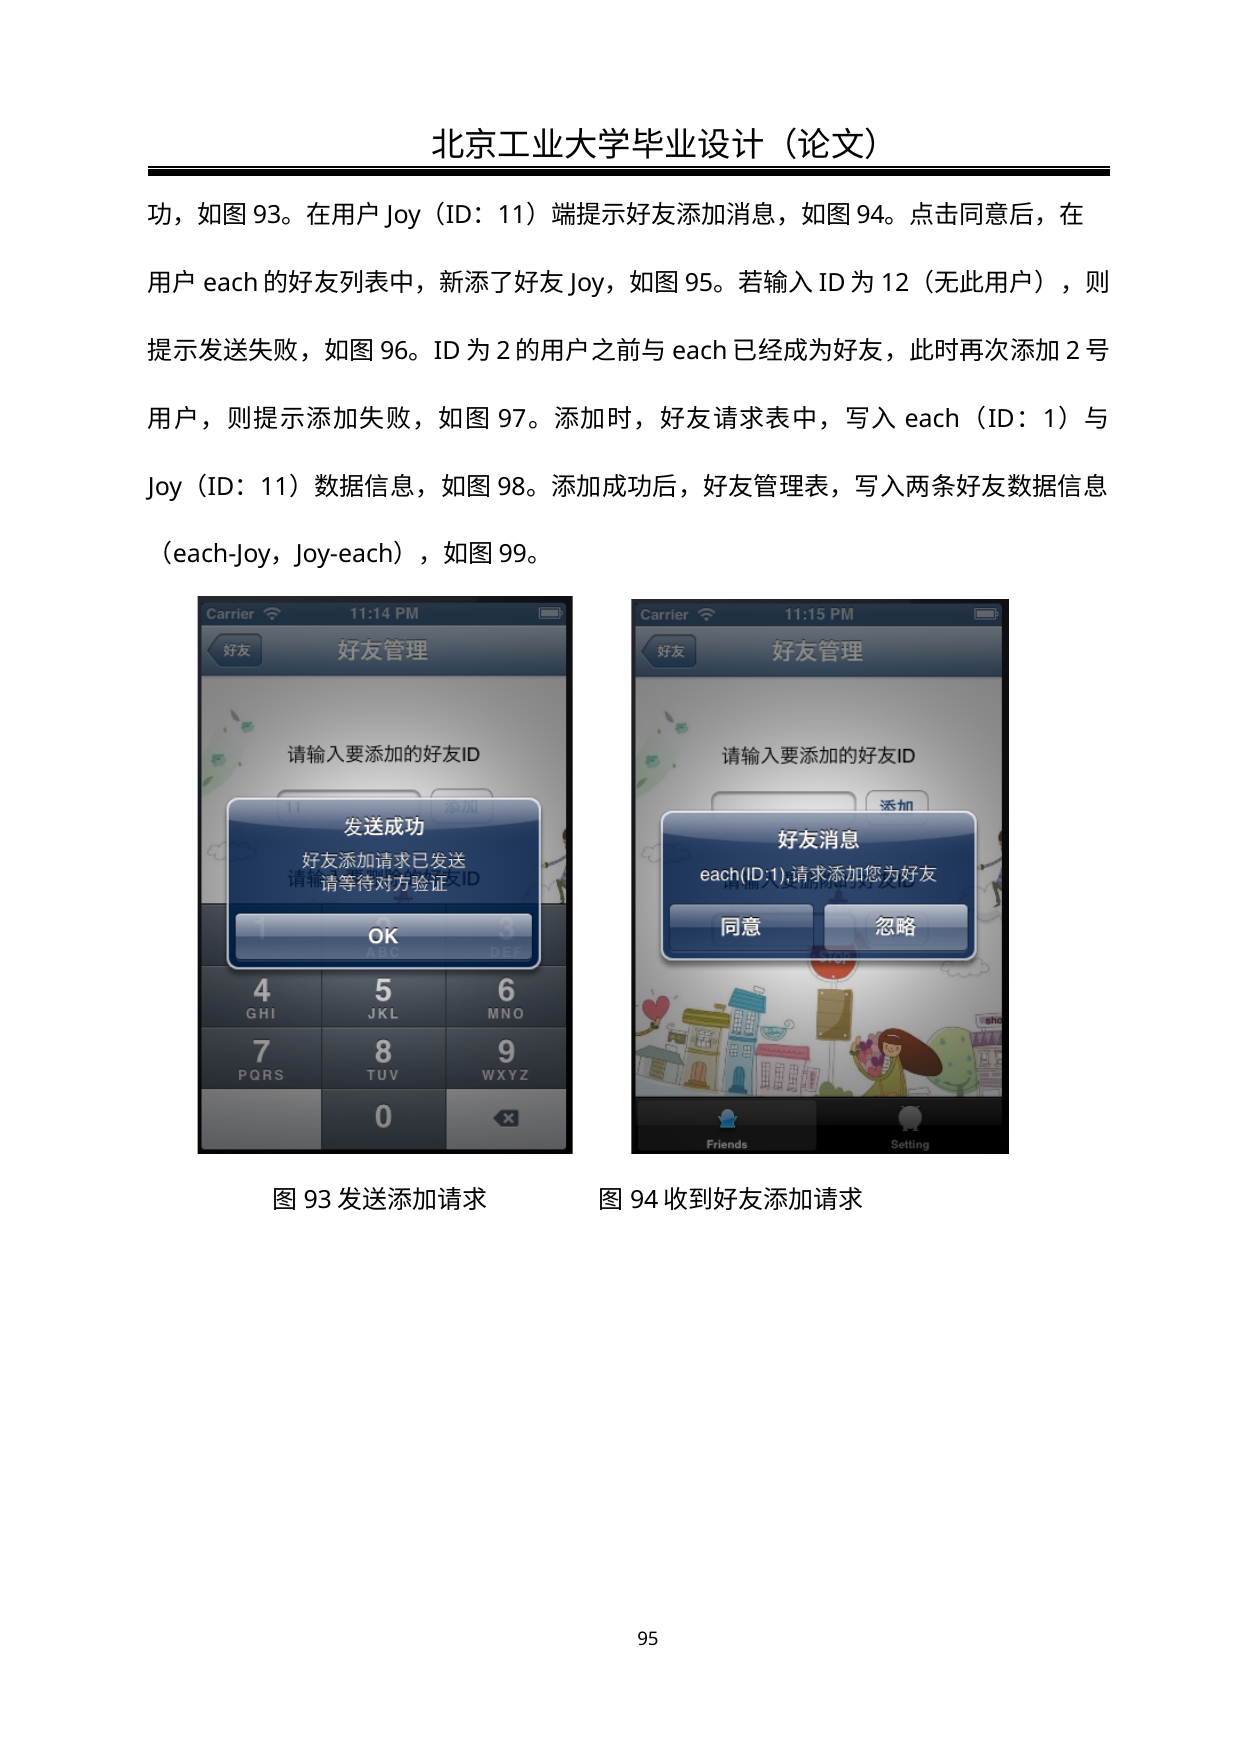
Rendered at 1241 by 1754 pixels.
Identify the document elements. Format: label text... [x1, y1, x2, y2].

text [148, 178, 1110, 246]
text 用户each的好友列表中，新添了好友Joy，如图95。若输入ID为12（无此用户），则提示发送失败，如图96。ID为2的用户之前与each已经成为好友，此时再次添加2号用户，则提示添加失败，如图97。添加时，好友请求表中，写入each（ID：1）与Joy（ID：11）数据信息，如图98。添加成功后，好友管理表，写入两条好友数据信息（each-Joy，Joy-each），如图99。 [148, 246, 1110, 586]
picture [197, 596, 573, 1154]
picture [631, 599, 1009, 1154]
